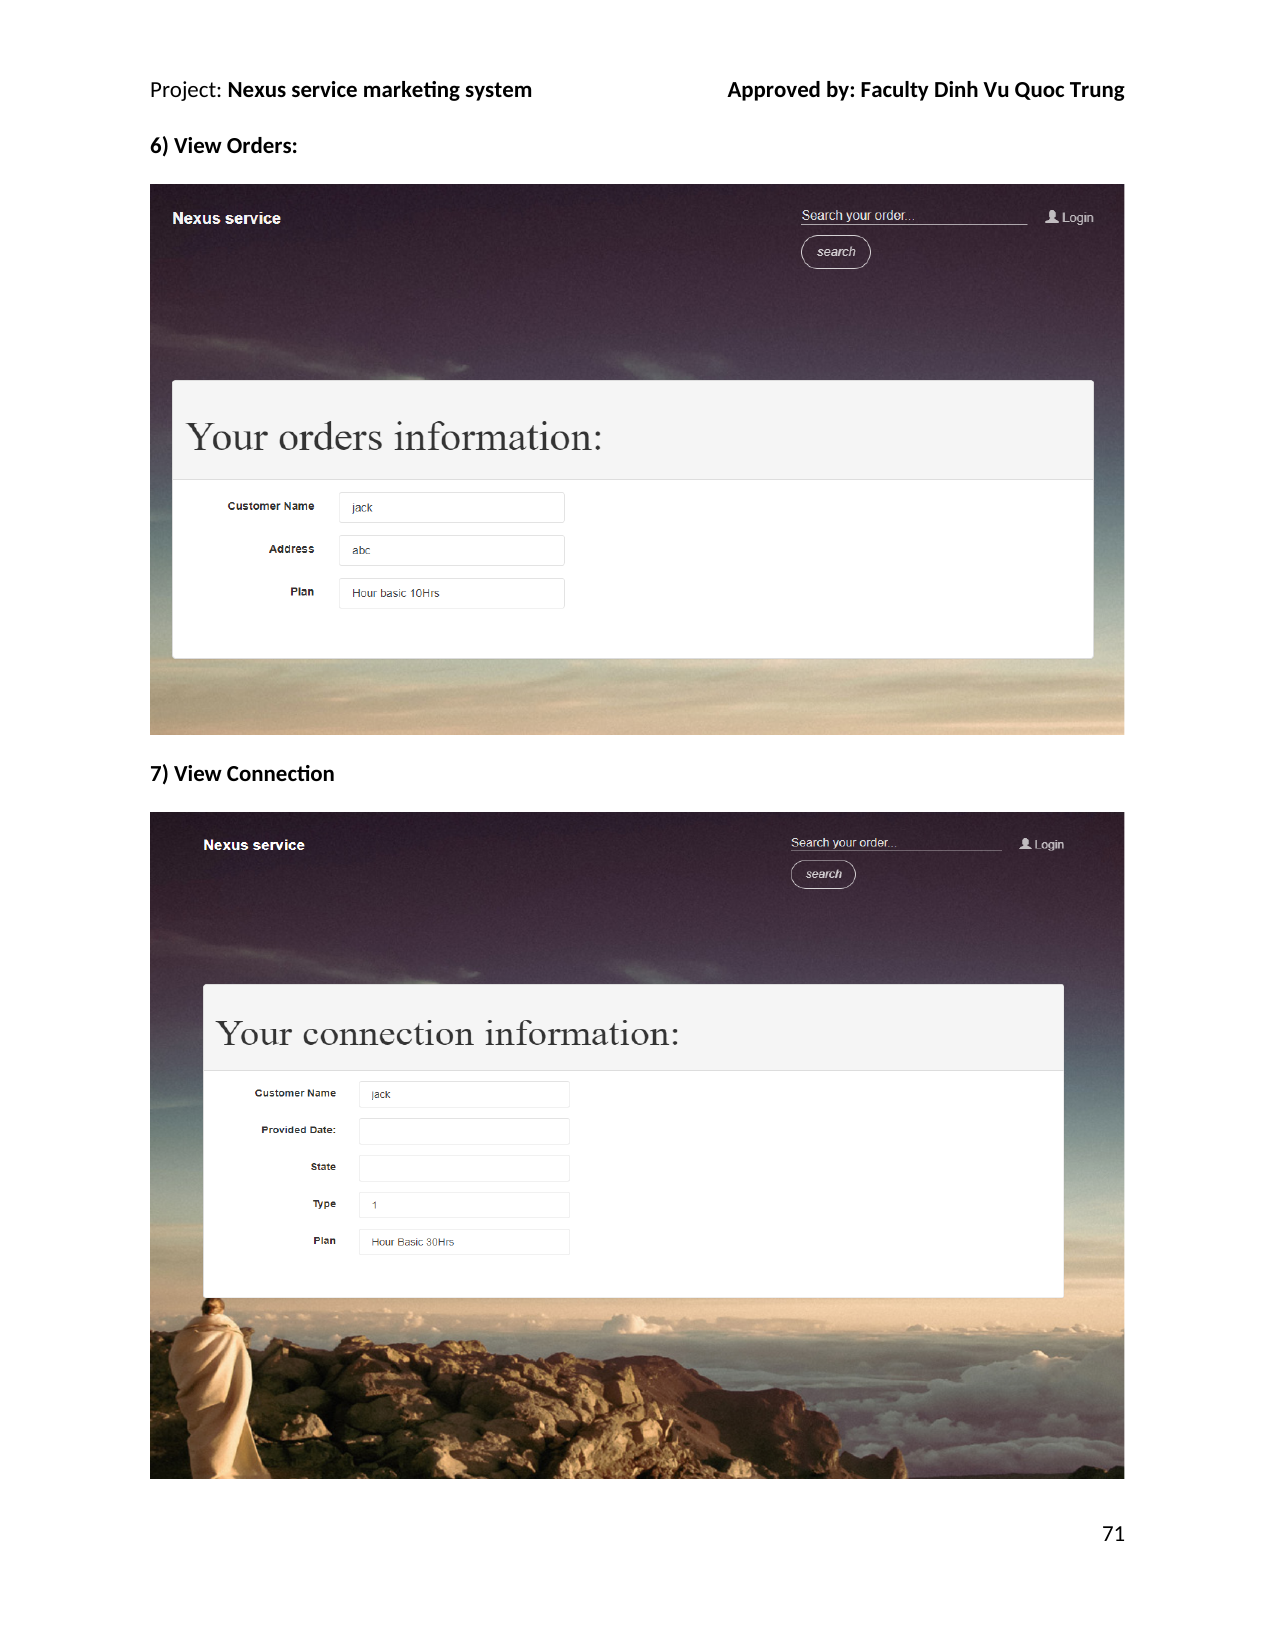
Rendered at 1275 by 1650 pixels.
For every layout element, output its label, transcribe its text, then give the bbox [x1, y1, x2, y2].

text 6) View Orders: [150, 131, 1125, 159]
picture [150, 184, 1125, 735]
text 7) View Connection [150, 759, 1125, 787]
picture [150, 812, 1125, 1479]
